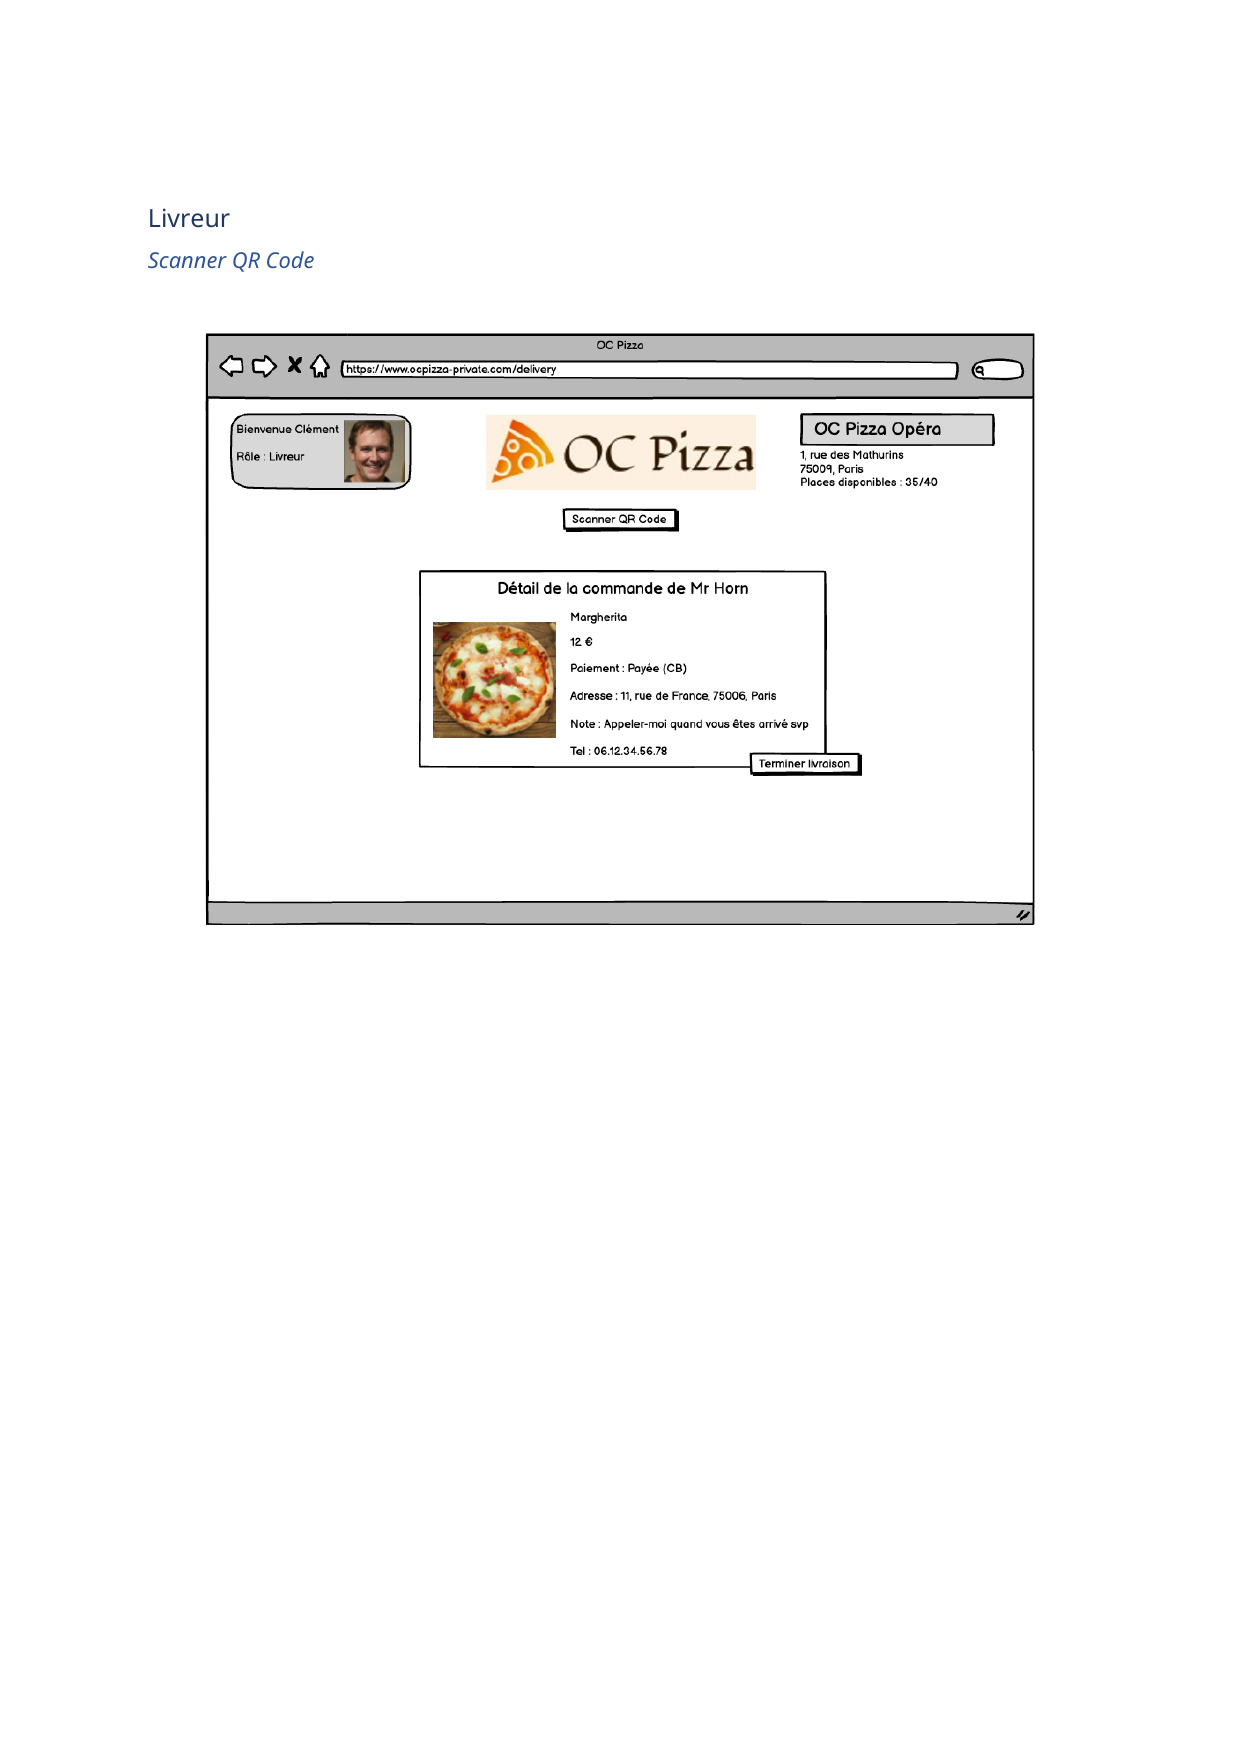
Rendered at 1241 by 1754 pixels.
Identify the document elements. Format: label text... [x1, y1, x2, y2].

subtitle Scanner QR Code [148, 245, 1093, 275]
picture [205, 333, 1035, 925]
subtitle Livreur [148, 200, 1093, 234]
